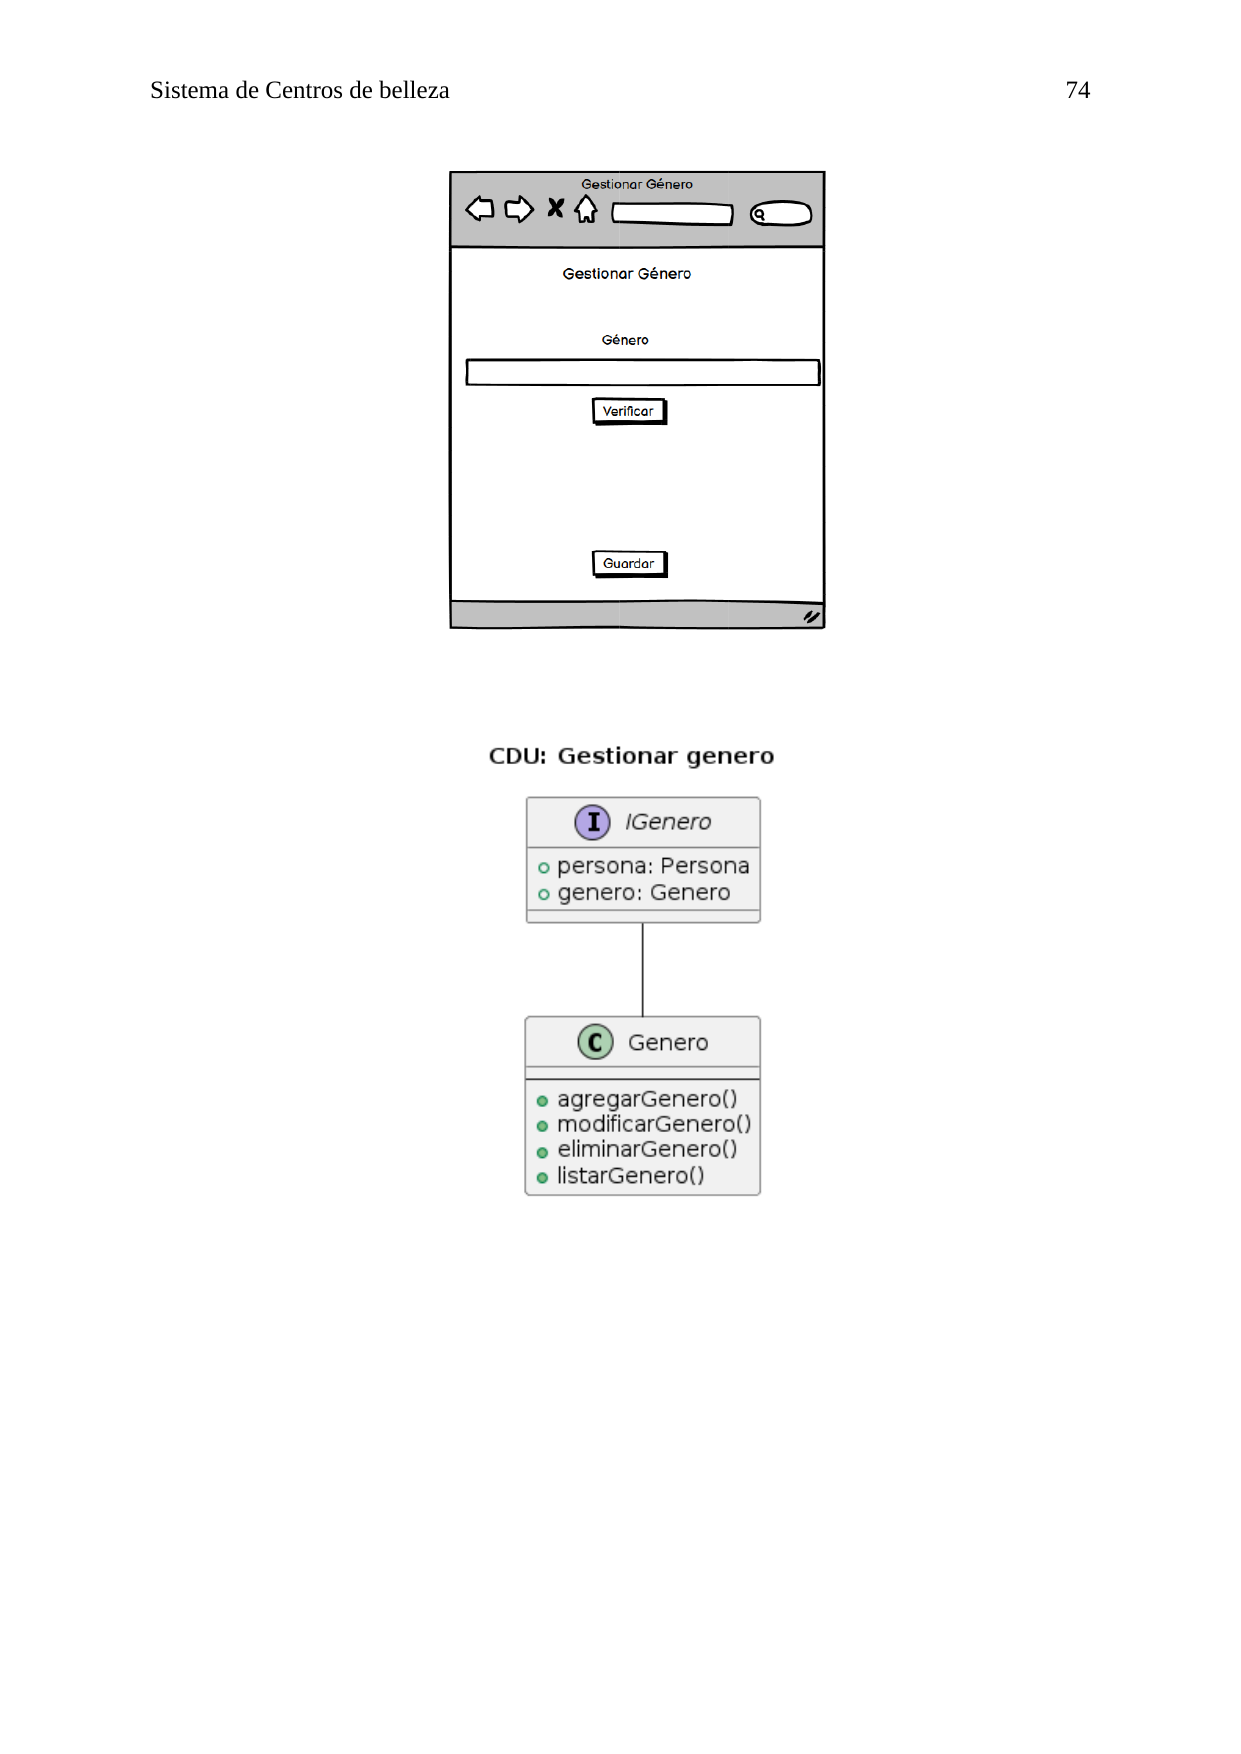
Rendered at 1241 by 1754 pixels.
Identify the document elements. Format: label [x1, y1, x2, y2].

picture [402, 150, 900, 645]
picture [473, 728, 802, 1204]
